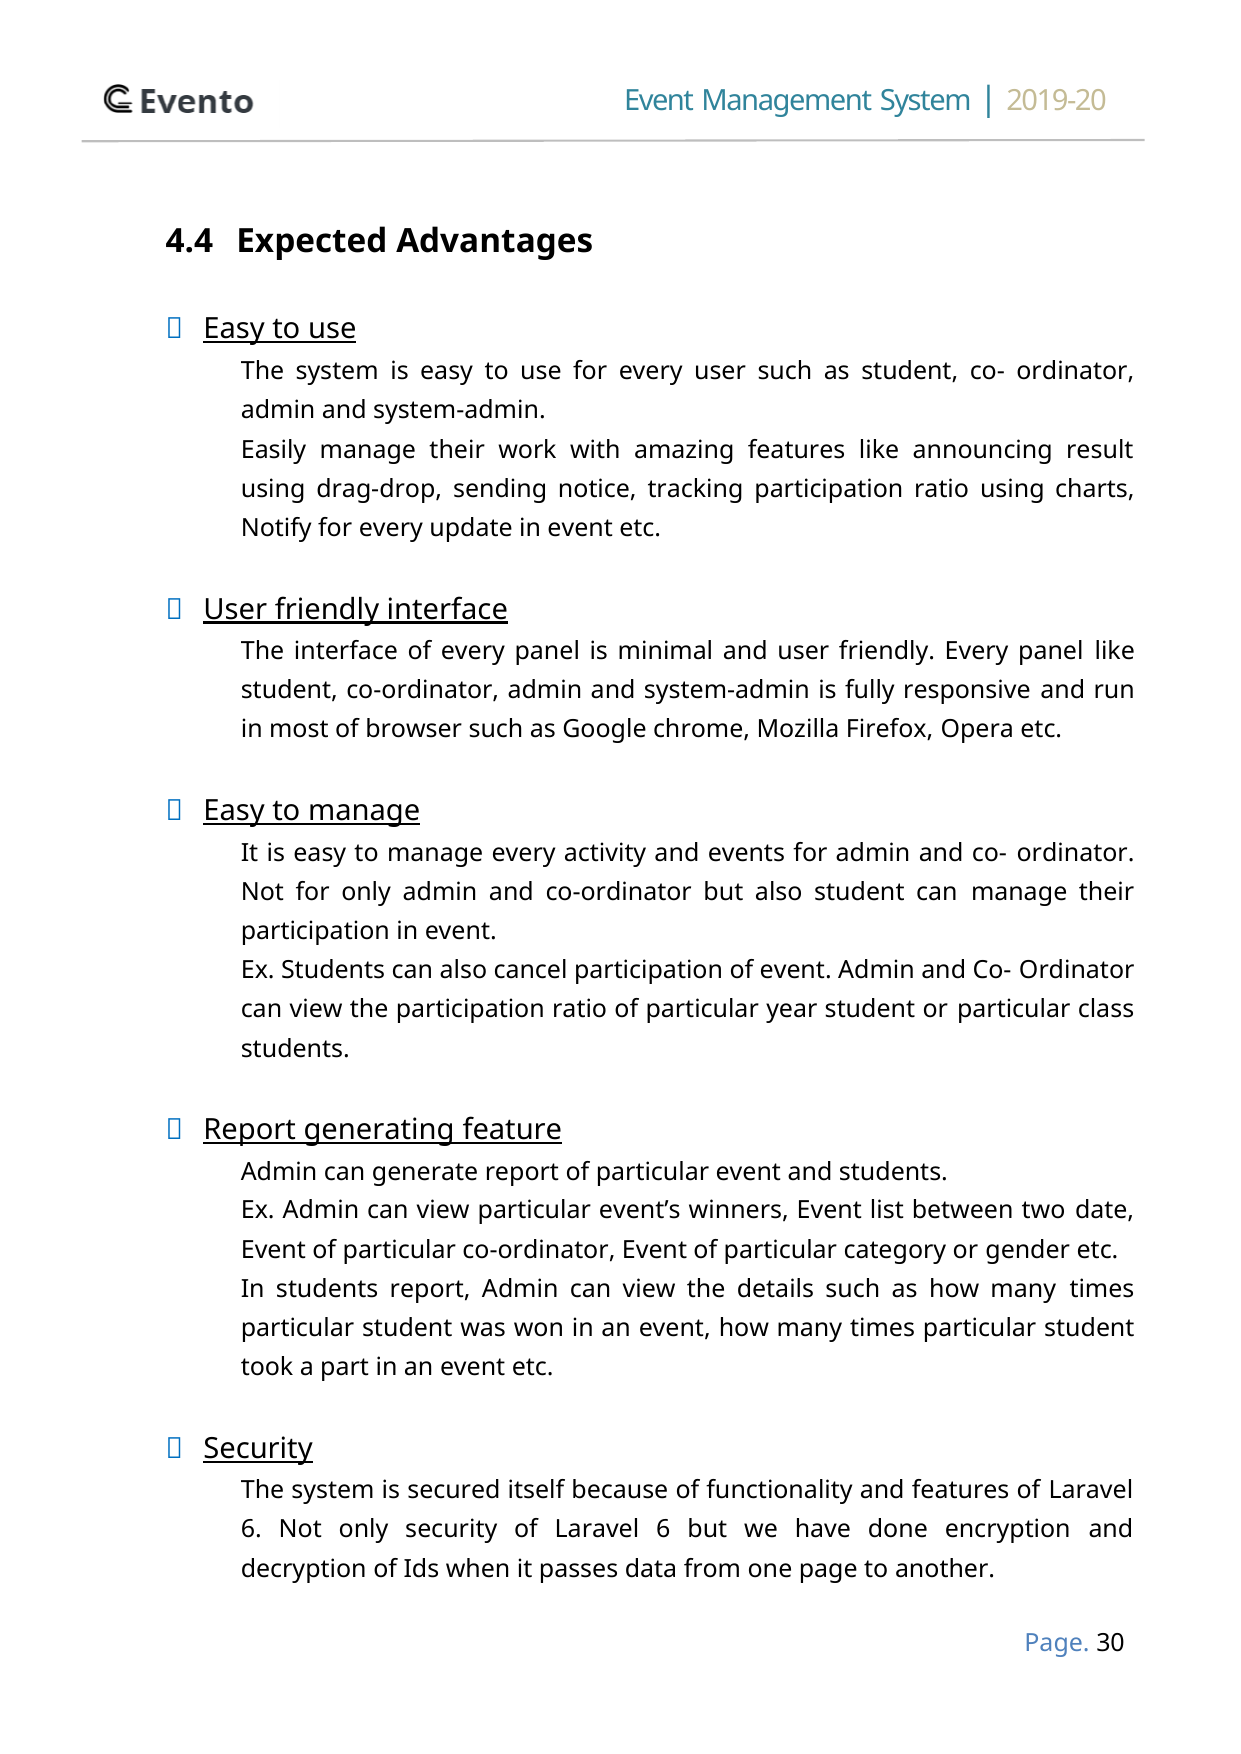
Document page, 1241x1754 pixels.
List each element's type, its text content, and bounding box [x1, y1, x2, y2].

text The system is easy to use for every user such as student, co- ordinator, admin and system-admin. [241, 353, 1134, 426]
text Ex. Admin can view particular event’s winners, Event list between two date, Event of particular co-ordinator, Event of particular category or gender etc. [241, 1192, 1134, 1265]
subtitle Security [165, 1427, 1203, 1467]
text Easily manage their work with amazing features like announcing result using drag-drop, sending notice, tracking participation ratio using charts, Notify for every update in event etc. [241, 431, 1134, 544]
subtitle Expected Advantages [165, 216, 1203, 262]
text In students report, Admin can view the details such as how many times particular student was won in an event, how many times particular student took a part in an event etc. [241, 1271, 1134, 1383]
text The system is secured itself because of functionality and features of Laravel 6. Not only security of Laravel 6 but we have done encryption and decryption of Ids when it passes data from one page to another. [241, 1472, 1133, 1584]
text It is easy to manage every activity and events for admin and co- ordinator. Not for only admin and co-ordinator but also student can manage their participation in event. [241, 834, 1134, 947]
subtitle User friendly interface [165, 588, 1203, 628]
subtitle Easy to manage [165, 789, 1203, 829]
text Admin can generate report of particular event and students. [241, 1153, 1203, 1187]
subtitle Easy to use [165, 308, 1203, 347]
subtitle Report generating feature [165, 1108, 1203, 1148]
text The interface of every panel is minimal and user friendly. Every panel like student, co-ordinator, admin and system-admin is fully responsive and run in most of browser such as Google chrome, Mozilla Firefox, Opera etc. [241, 633, 1135, 745]
text Ex. Students can also cancel participation of event. Admin and Co- Ordinator can view the participation ratio of particular year student or particular class students. [241, 952, 1134, 1064]
picture [103, 80, 280, 128]
